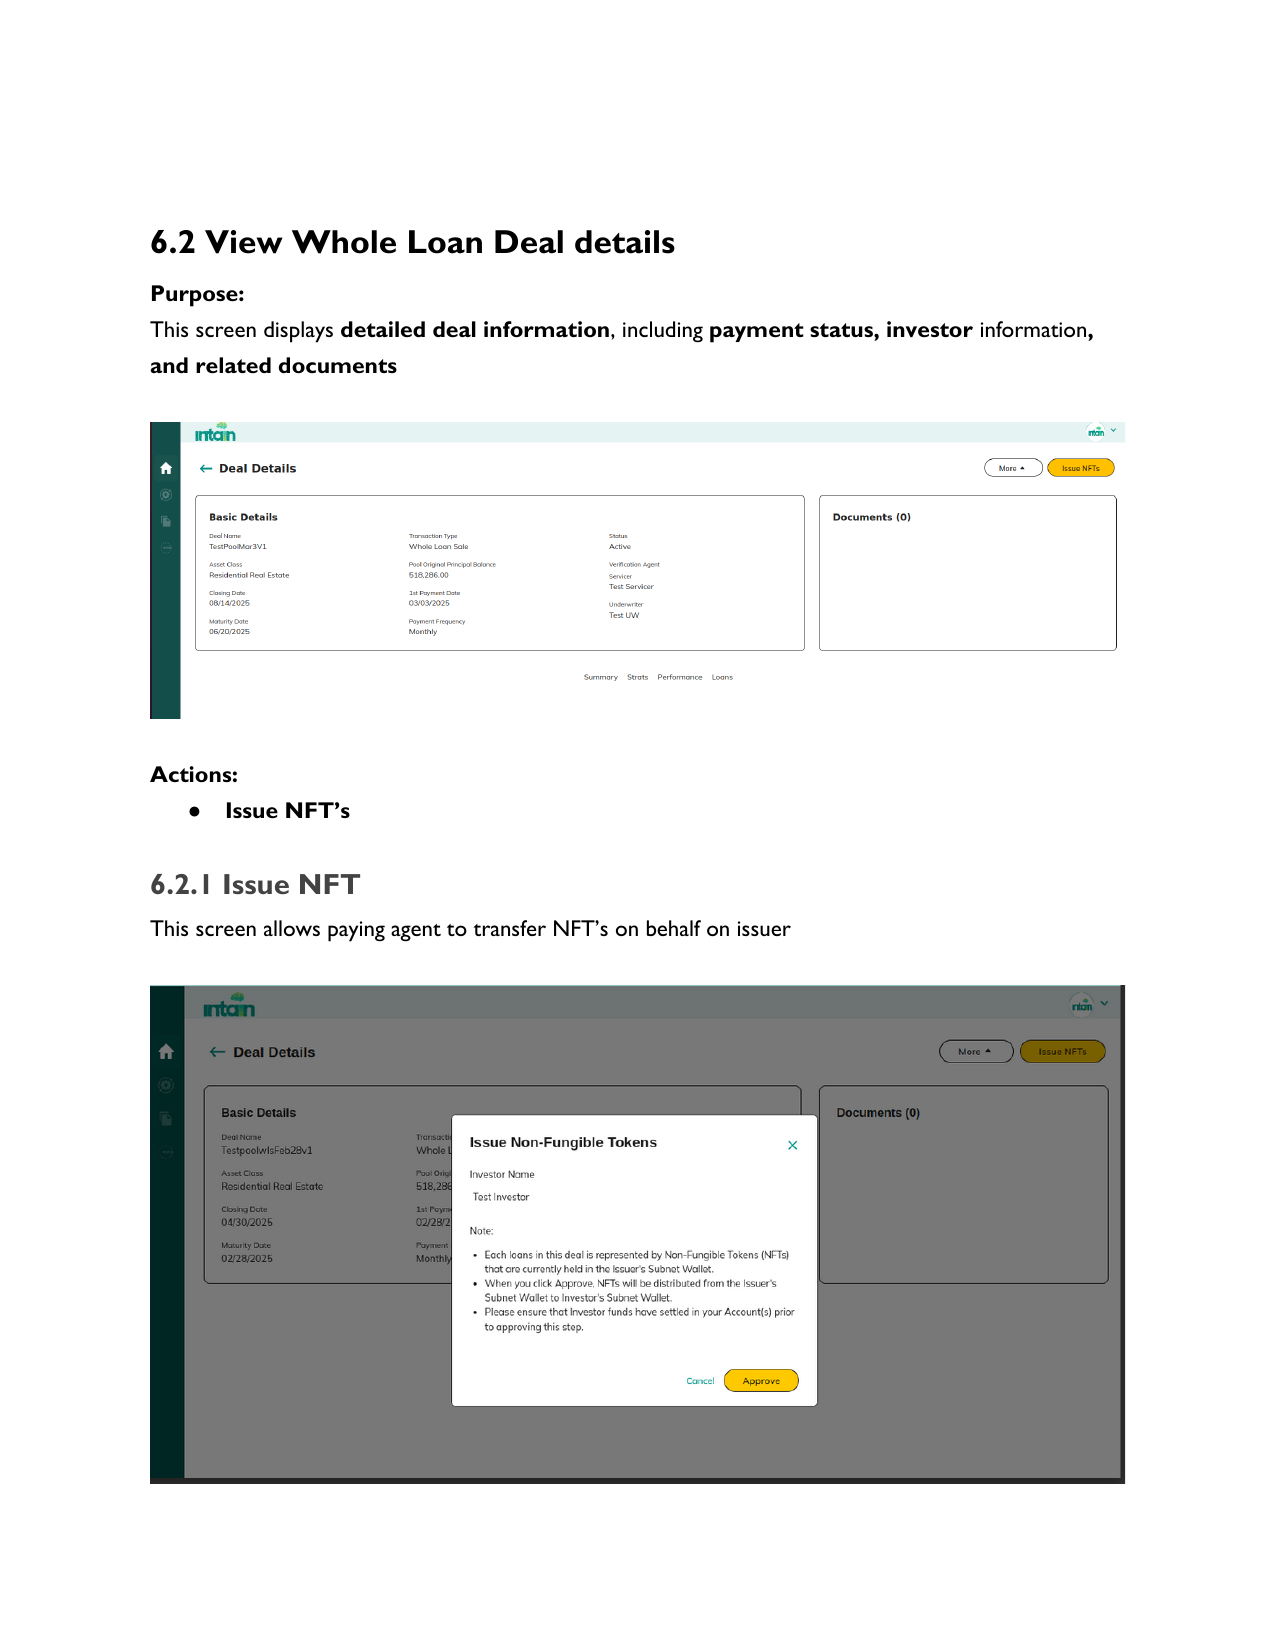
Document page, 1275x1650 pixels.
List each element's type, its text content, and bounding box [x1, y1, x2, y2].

text This screen displays detailed deal information, including payment status, investor information, and related documents [150, 314, 1125, 382]
picture [150, 422, 1125, 719]
text This screen allows paying agent to transfer NFT’s on behalf on issuer [150, 913, 1125, 944]
text Actions: [150, 758, 1125, 790]
text Purpose: [150, 277, 1125, 309]
subtitle 6.2 View Whole Loan Deal details [150, 219, 1125, 265]
picture [150, 985, 1125, 1484]
subtitle 6.2.1 Issue NFT [150, 864, 1125, 904]
list Issue NFT’s [187, 795, 1125, 826]
